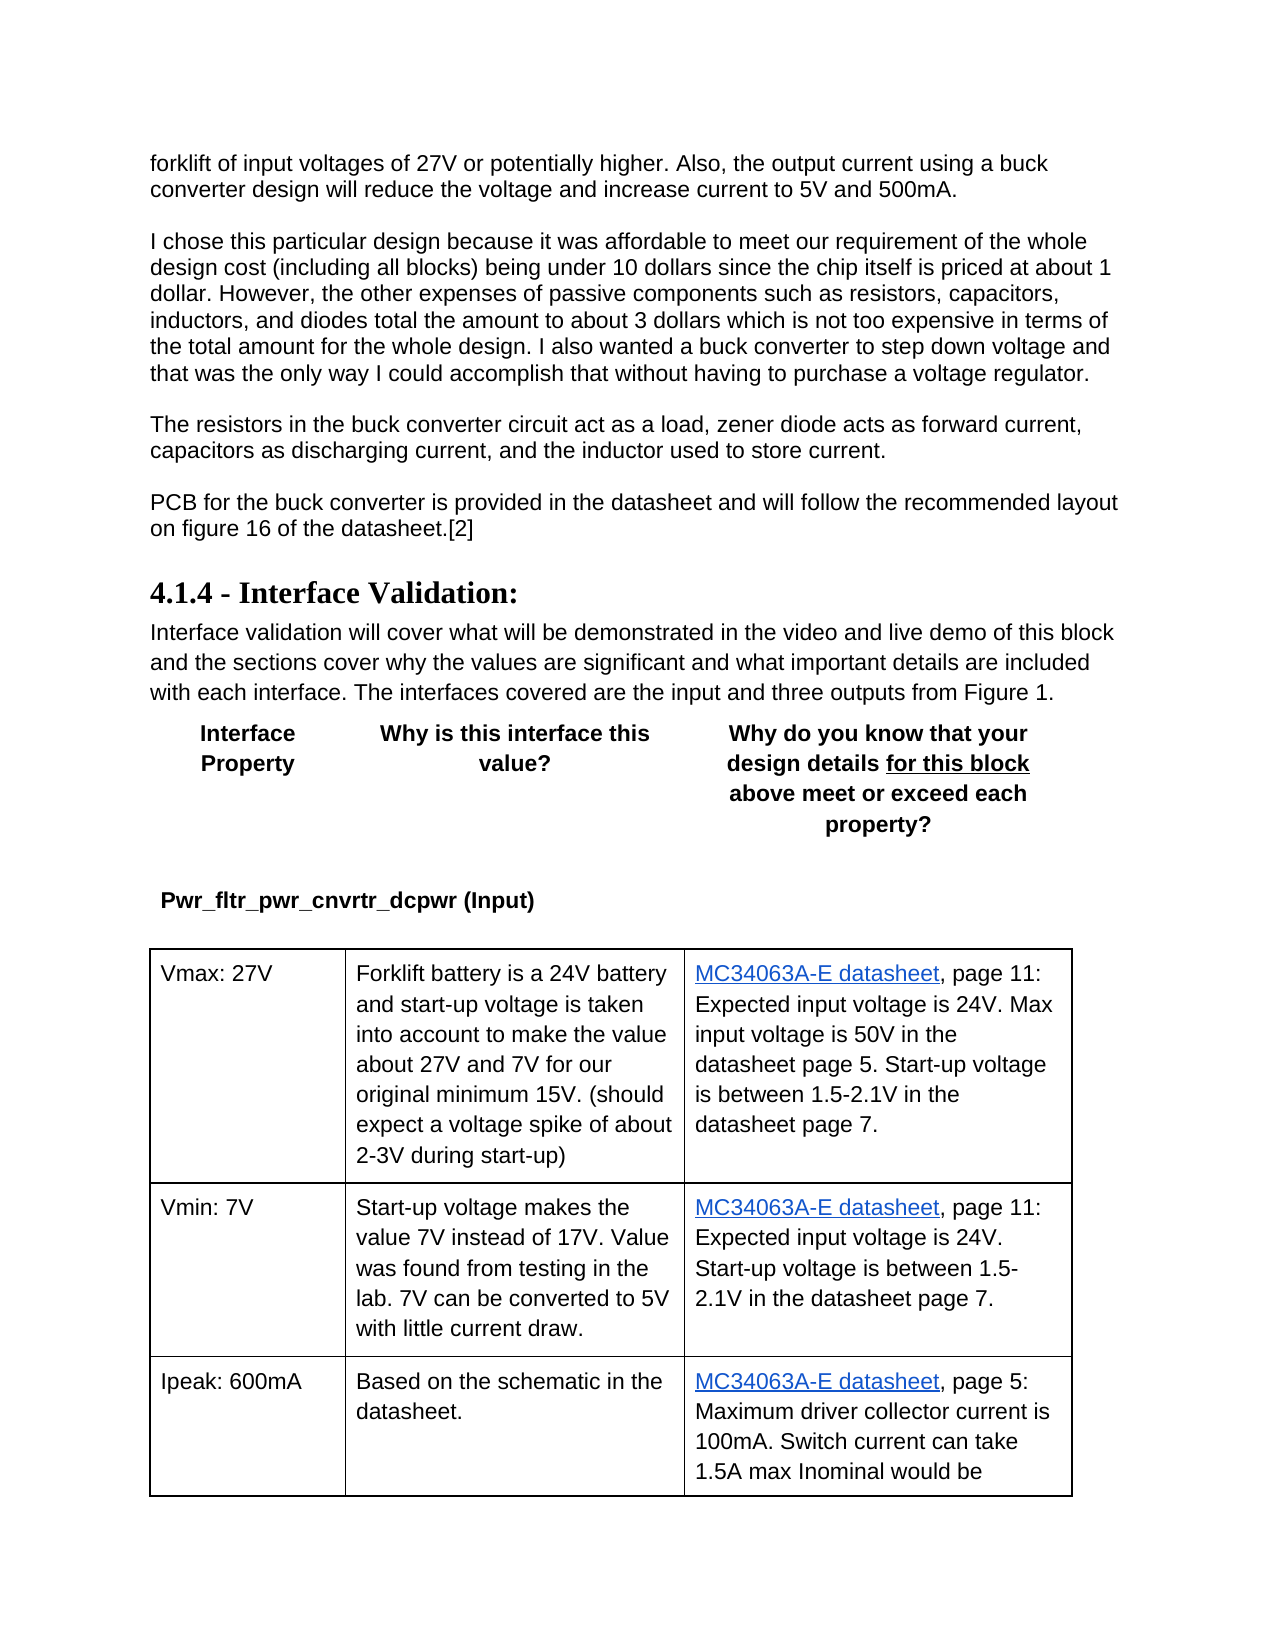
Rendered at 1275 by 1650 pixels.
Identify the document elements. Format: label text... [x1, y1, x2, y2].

text PCB for the buck converter is provided in the datasheet and will follow the recommended layout on figure 16 of the datasheet.[2] [150, 488, 1125, 541]
text The resistors in the buck converter circuit act as a load, zener diode acts as forward current, capacitors as discharging current, and the inductor used to store current. [150, 411, 1125, 463]
table_cell MC34063A-E datasheet, page 11: Expected input voltage is 24V. Max input voltage is 50V in the datasheet page 5. Start-up voltage is between 1.5-2.1V in the datasheet page 7. [685, 950, 1071, 1182]
table_header Why is this interface this value? [345, 710, 684, 851]
table_cell Forklift battery is a 24V battery and start-up voltage is taken into account to make the value about 27V and 7V for our original minimum 15V. (should expect a voltage spike of about 2-3V during start-up) [346, 950, 684, 1182]
table_cell Vmin: 7V [151, 1184, 345, 1356]
text I chose this particular design because it was affordable to meet our requirement of the whole design cost (including all blocks) being under 10 dollars since the chip itself is priced at about 1 dollar. However, the other expenses of passive components such as resistors, capacitors, inductors, and diodes total the amount to about 3 dollars which is not too expensive in terms of the total amount for the whole design. I also wanted a buck converter to step down voltage and that was the only way I could accomplish that without having to purchase a voltage regulator. [150, 228, 1125, 386]
table_cell Ipeak: 600mA [151, 1357, 345, 1495]
text Interface validation will cover what will be demonstrated in the video and live demo of this block and the sections cover why the values are significant and what important details are included with each interface. The interfaces covered are the input and three outputs from Figure 1. [150, 619, 1125, 706]
table_header Why do you know that your design details for this block above meet or exceed each property? [684, 710, 1072, 851]
table_cell MC34063A-E datasheet, page 11: Expected input voltage is 24V. Start-up voltage is between 1.5-2.1V in the datasheet page 7. [685, 1184, 1071, 1356]
table_header Interface Property [150, 710, 345, 851]
table_cell Vmax: 27V [151, 950, 345, 1182]
subtitle 4.1.4 - Interface Validation: [150, 574, 1125, 611]
table_cell Start-up voltage makes the value 7V instead of 17V. Value was found from testing in the lab. 7V can be converted to 5V with little current draw. [346, 1184, 684, 1356]
table_cell Pwr_fltr_pwr_cnvrtr_dcpwr (Input) [150, 851, 1072, 948]
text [150, 150, 1125, 203]
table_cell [346, 1357, 684, 1495]
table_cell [685, 1357, 1071, 1495]
